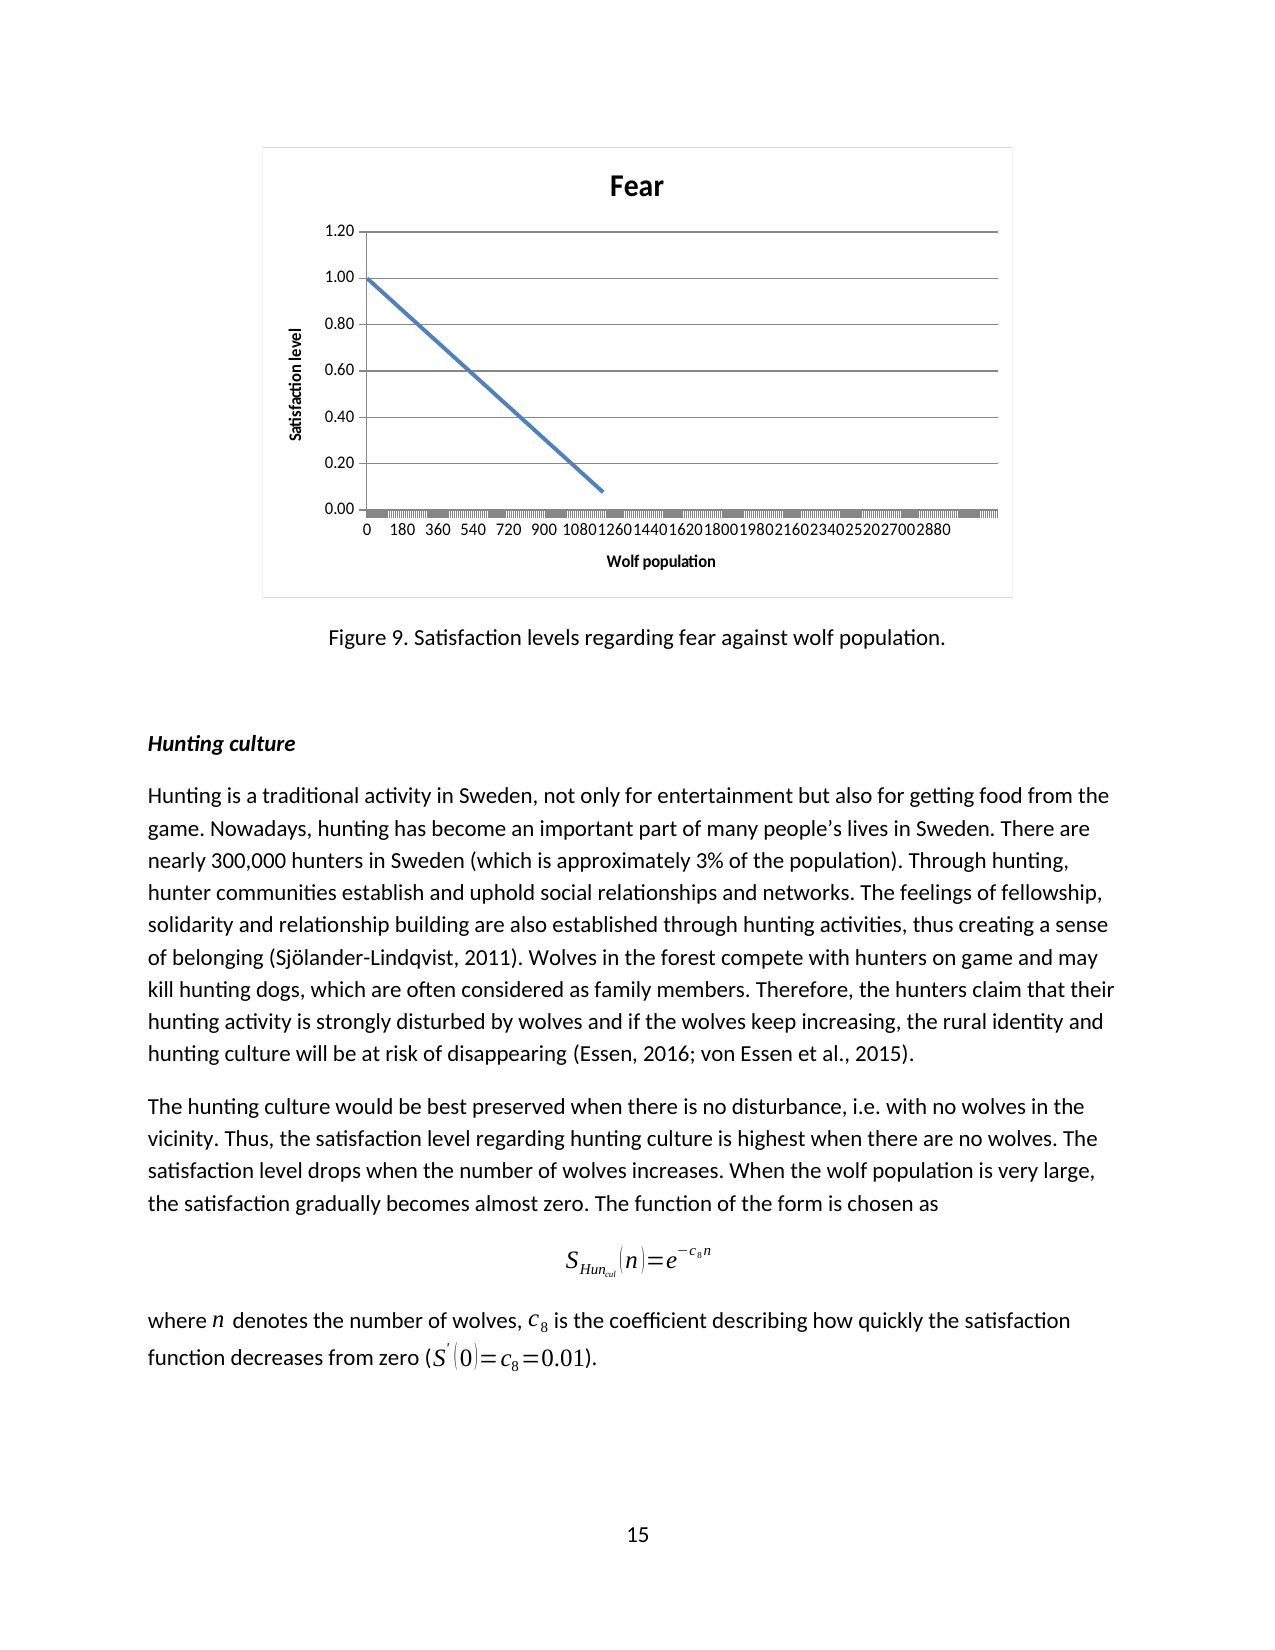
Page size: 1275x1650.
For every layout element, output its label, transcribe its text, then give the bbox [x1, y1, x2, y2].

text Hunting is a traditional activity in Sweden, not only for entertainment but also for getting food from the game. Nowadays, hunting has become an important part of many people’s lives in Sweden. There are nearly 300,000 hunters in Sweden (which is approximately 3% of the population). Through hunting, hunter communities establish and uphold social relationships and networks. The feelings of fellowship, solidarity and relationship building are also established through hunting activities, thus creating a sense of belonging (Sjölander-Lindqvist, ‎2011). Wolves in the forest compete with hunters on game and may kill hunting dogs, which are often considered as family members. Therefore, the hunters claim that their hunting activity is strongly disturbed by wolves and if the wolves keep increasing, the rural identity and hunting culture will be at risk of disappearing (Essen, 2016; von Essen et al., 2015). [148, 782, 1127, 1067]
text Hunting culture [148, 729, 1127, 757]
text Figure 9. Satisfaction levels regarding fear against wolf population. [148, 623, 1127, 651]
text where denotes the number of wolves, is the coefficient describing how quickly the satisfaction function decreases from zero (). [148, 1304, 1127, 1375]
text The hunting culture would be best preserved when there is no disturbance, i.e. with no wolves in the vicinity. Thus, the satisfaction level regarding hunting culture is highest when there are no wolves. The satisfaction level drops when the number of wolves increases. When the wolf population is very large, the satisfaction gradually becomes almost zero. The function of the form is chosen as [148, 1092, 1127, 1217]
